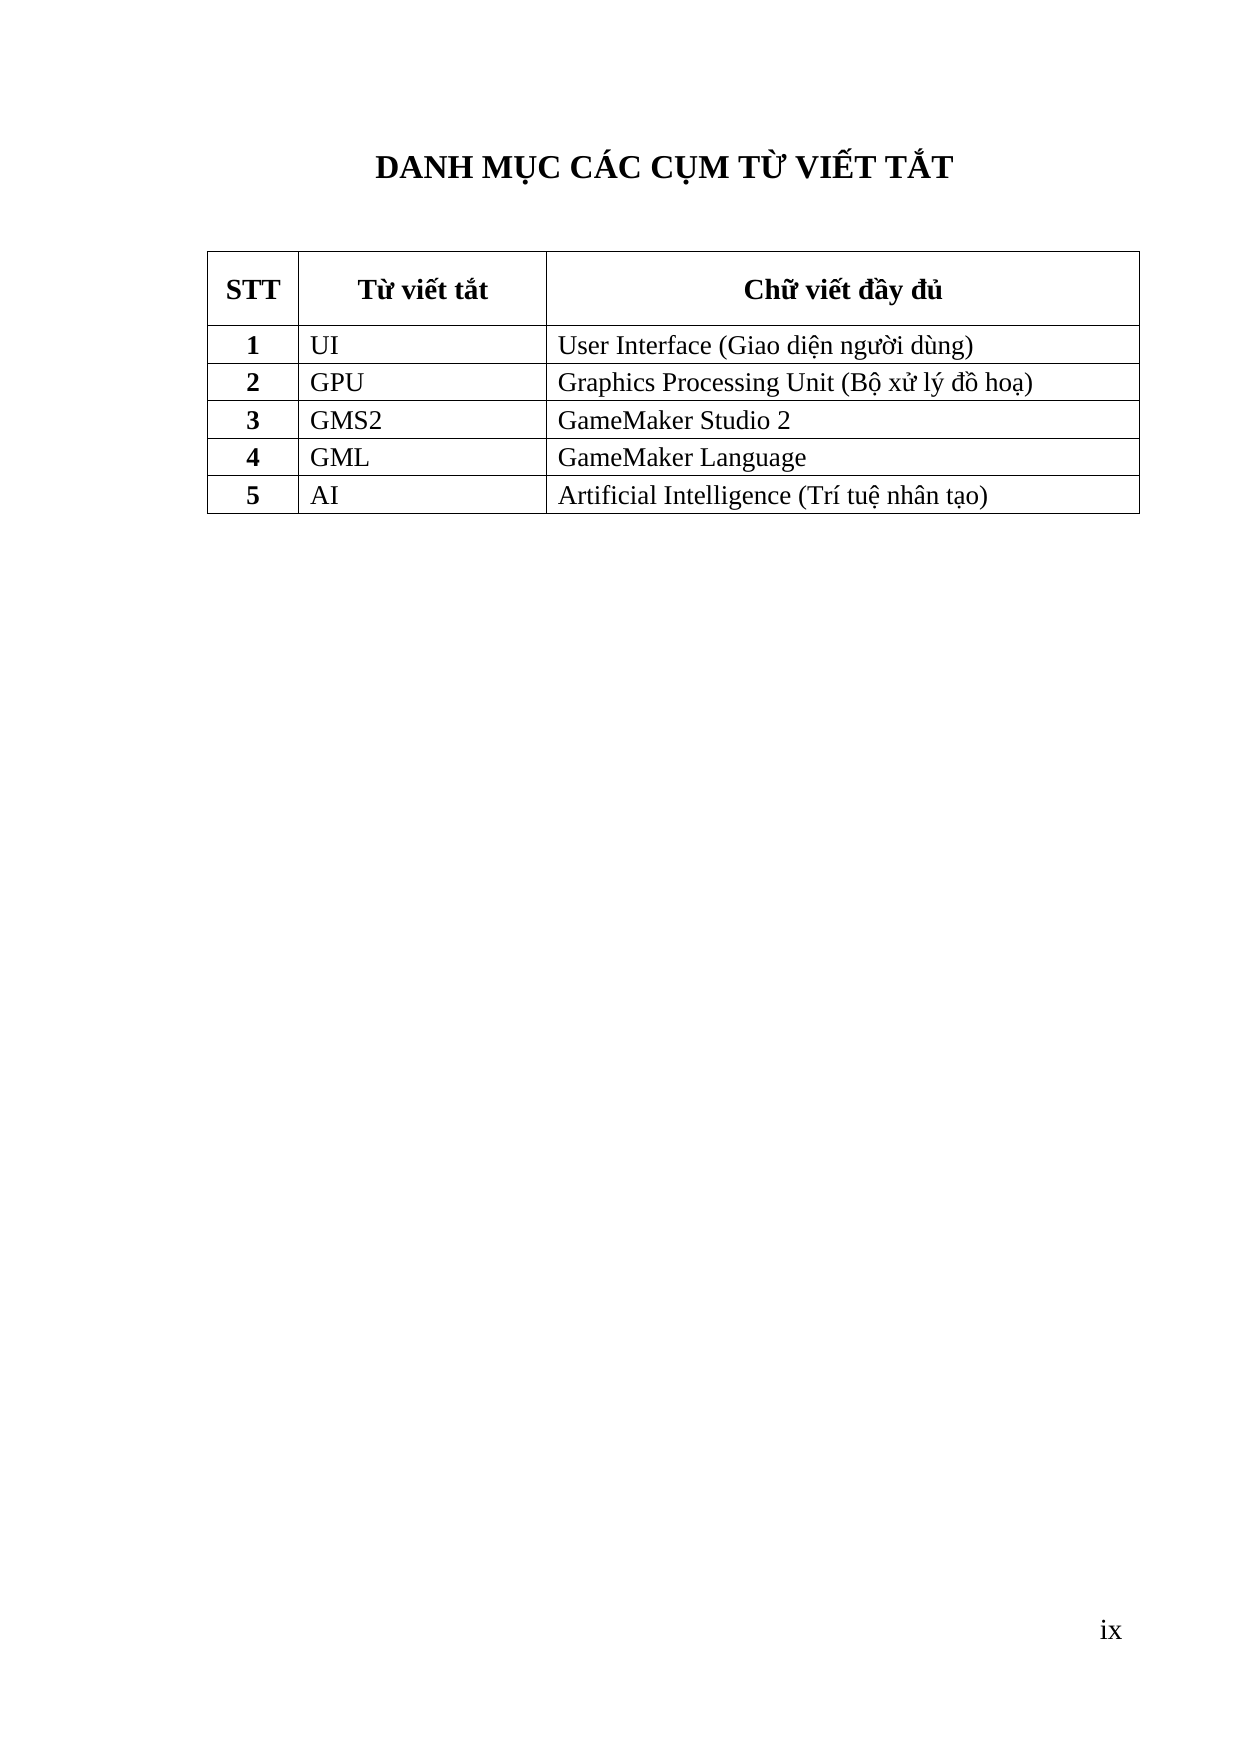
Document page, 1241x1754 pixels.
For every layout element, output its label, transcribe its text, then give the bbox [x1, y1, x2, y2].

table_cell 4 [208, 439, 298, 475]
table_header Chữ viết đầy đủ [547, 252, 1139, 325]
table_header Từ viết tắt [299, 252, 546, 325]
table_cell 5 [208, 476, 298, 513]
table_cell GameMaker Language [547, 439, 1139, 475]
table_cell AI [299, 476, 546, 513]
table_cell Graphics Processing Unit (Bộ xử lý đồ hoạ) [547, 364, 1139, 400]
table_cell GPU [299, 364, 546, 400]
table_cell GameMaker Studio 2 [547, 401, 1139, 438]
table_cell UI [299, 326, 546, 363]
table_cell Artificial Intelligence (Trí tuệ nhân tạo) [547, 476, 1139, 513]
table_cell User Interface (Giao diện người dùng) [547, 326, 1139, 363]
table_header STT [208, 252, 298, 325]
table_cell 2 [208, 364, 298, 400]
subtitle DANH MỤC CÁC CỤM TỪ VIẾT TẮT [207, 148, 1122, 186]
table_cell GML [299, 439, 546, 475]
table_cell 1 [208, 326, 298, 363]
table_cell 3 [208, 401, 298, 438]
table_cell GMS2 [299, 401, 546, 438]
